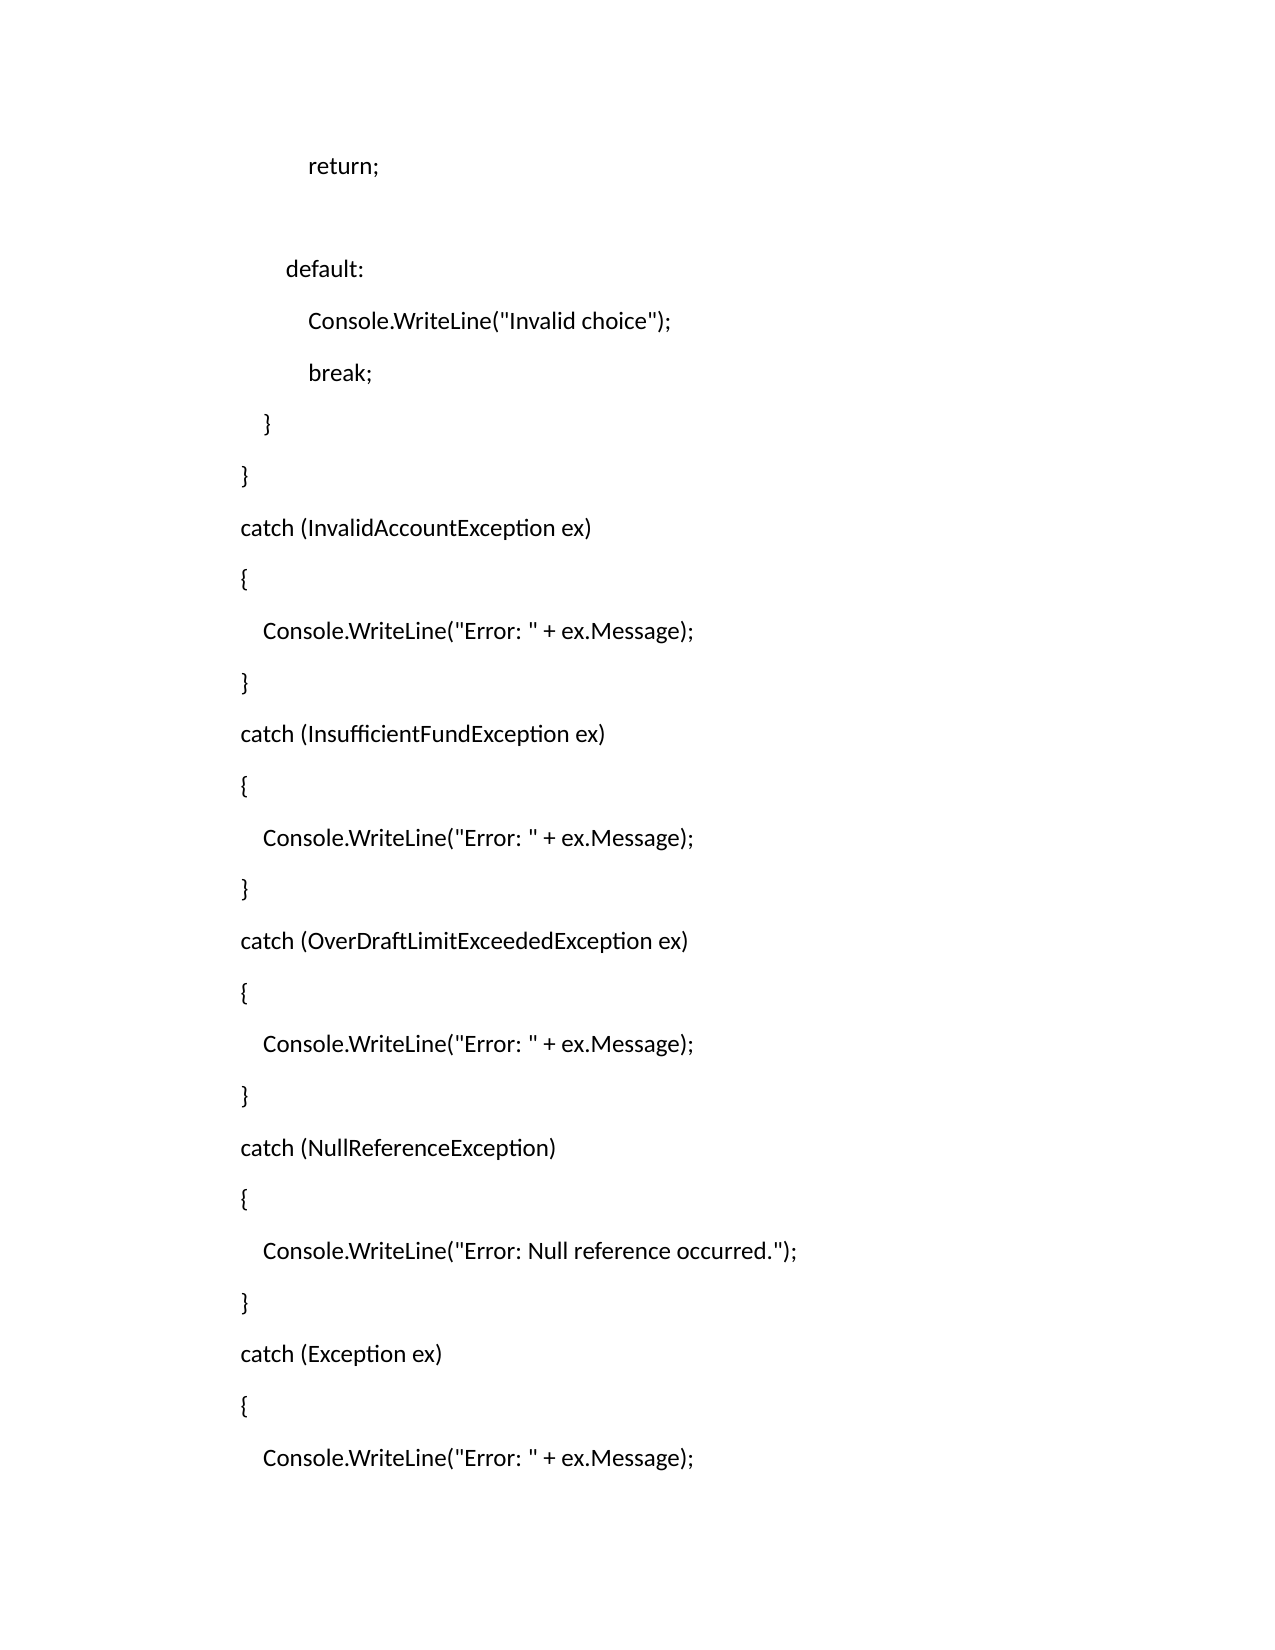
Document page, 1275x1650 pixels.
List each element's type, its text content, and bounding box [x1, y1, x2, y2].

text } [150, 1080, 1125, 1111]
text catch (NullReferenceException) [150, 1132, 1125, 1162]
text Console.WriteLine("Error: " + ex.Message); [150, 1442, 1125, 1472]
text Console.WriteLine("Error: Null reference occurred."); [150, 1235, 1125, 1266]
text { [150, 563, 1125, 594]
text break; [150, 357, 1125, 387]
text catch (OverDraftLimitExceededException ex) [150, 925, 1125, 956]
text { [150, 1183, 1125, 1214]
text } [150, 408, 1125, 439]
text { [150, 770, 1125, 801]
text { [150, 977, 1125, 1007]
text } [150, 873, 1125, 904]
text catch (InsufficientFundException ex) [150, 718, 1125, 749]
text Console.WriteLine("Error: " + ex.Message); [150, 615, 1125, 646]
text Console.WriteLine("Invalid choice"); [150, 305, 1125, 336]
text catch (InvalidAccountException ex) [150, 512, 1125, 542]
text return; [150, 150, 1125, 181]
text default: [150, 253, 1125, 284]
text } [150, 1287, 1125, 1317]
text catch (Exception ex) [150, 1338, 1125, 1369]
text Console.WriteLine("Error: " + ex.Message); [150, 822, 1125, 852]
text Console.WriteLine("Error: " + ex.Message); [150, 1028, 1125, 1059]
text } [150, 460, 1125, 491]
text { [150, 1390, 1125, 1421]
text } [150, 667, 1125, 697]
